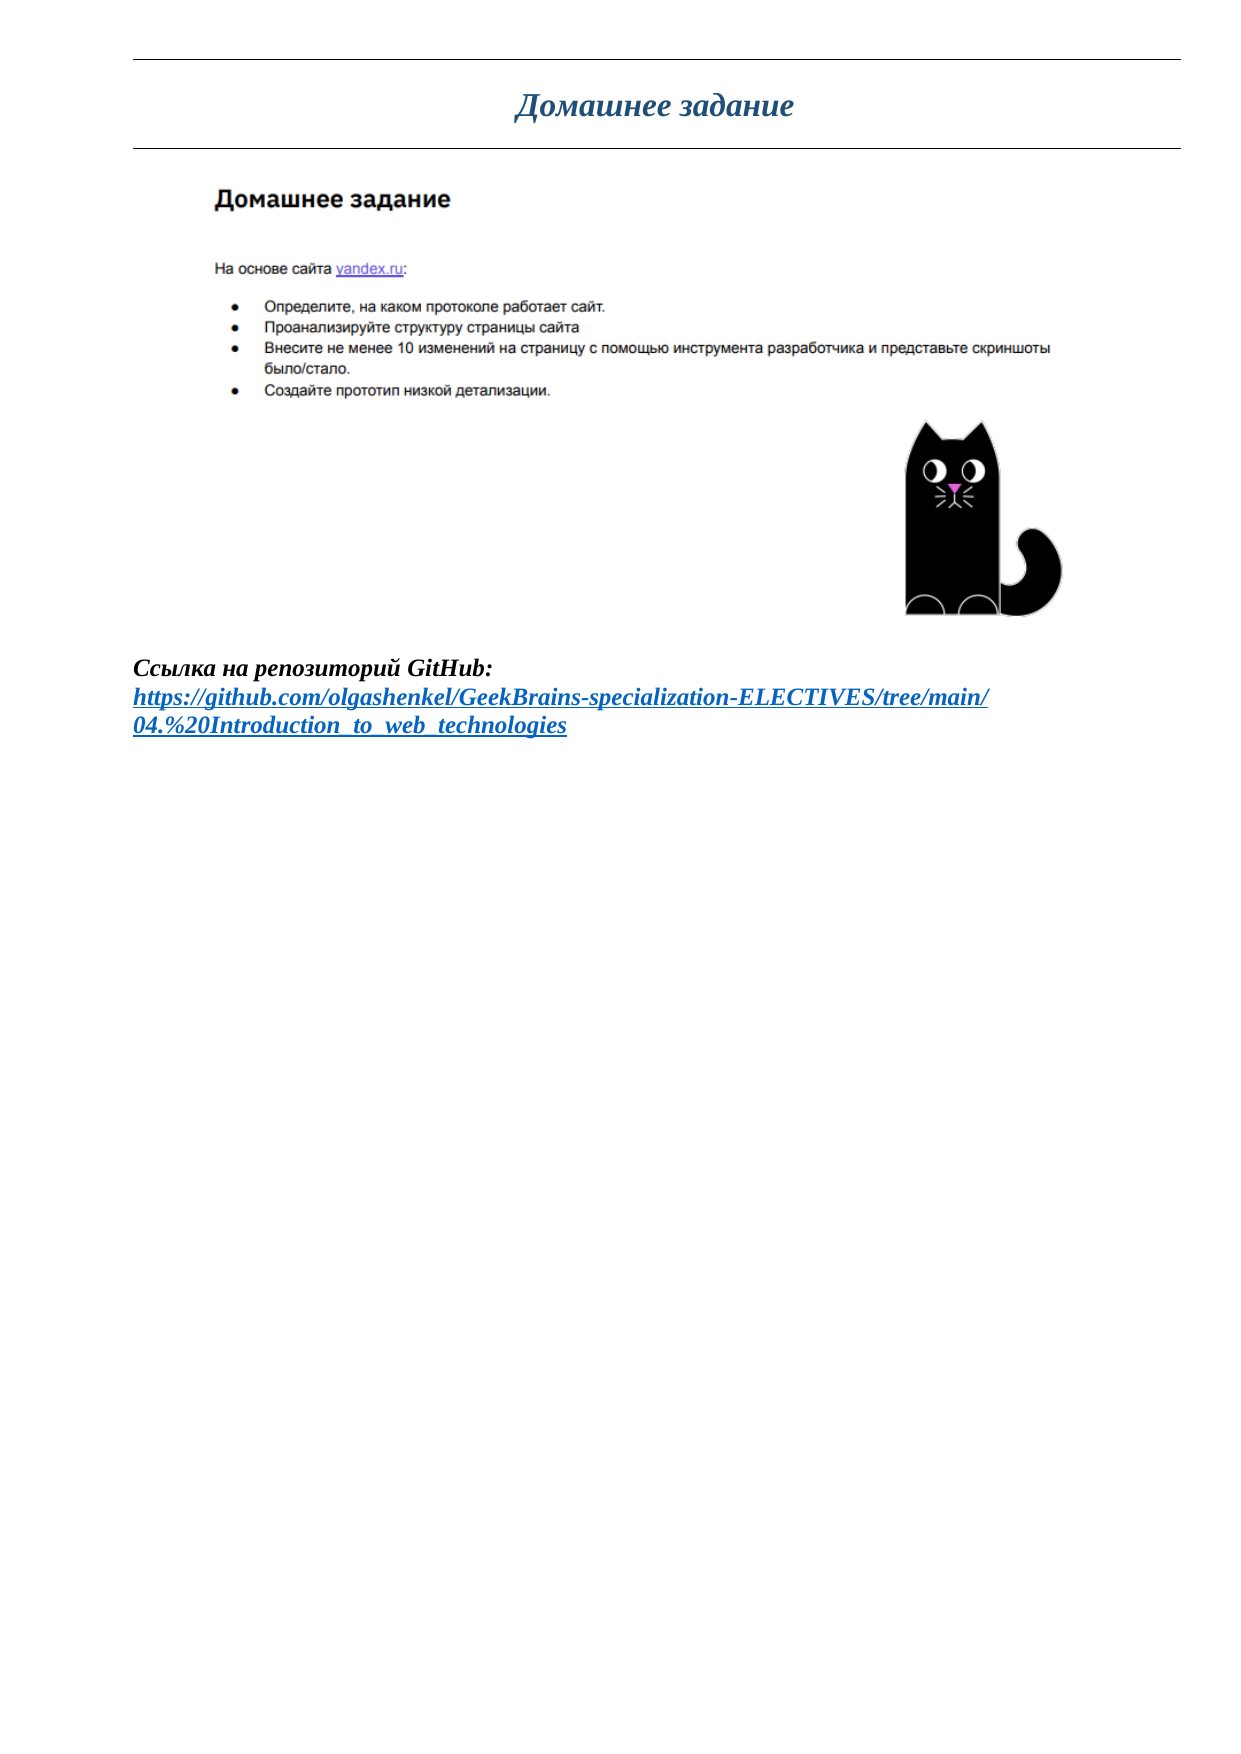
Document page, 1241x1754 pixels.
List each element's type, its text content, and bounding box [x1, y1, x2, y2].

subtitle Домашнее задание [133, 60, 1181, 148]
picture [181, 174, 1133, 624]
text Ссылка на репозиторий GitHub: [133, 653, 1181, 682]
text https://github.com/olgashenkel/GeekBrains-specialization-ELECTIVES/tree/main/04.%20Introduction_to_web_technologies [133, 682, 1181, 739]
